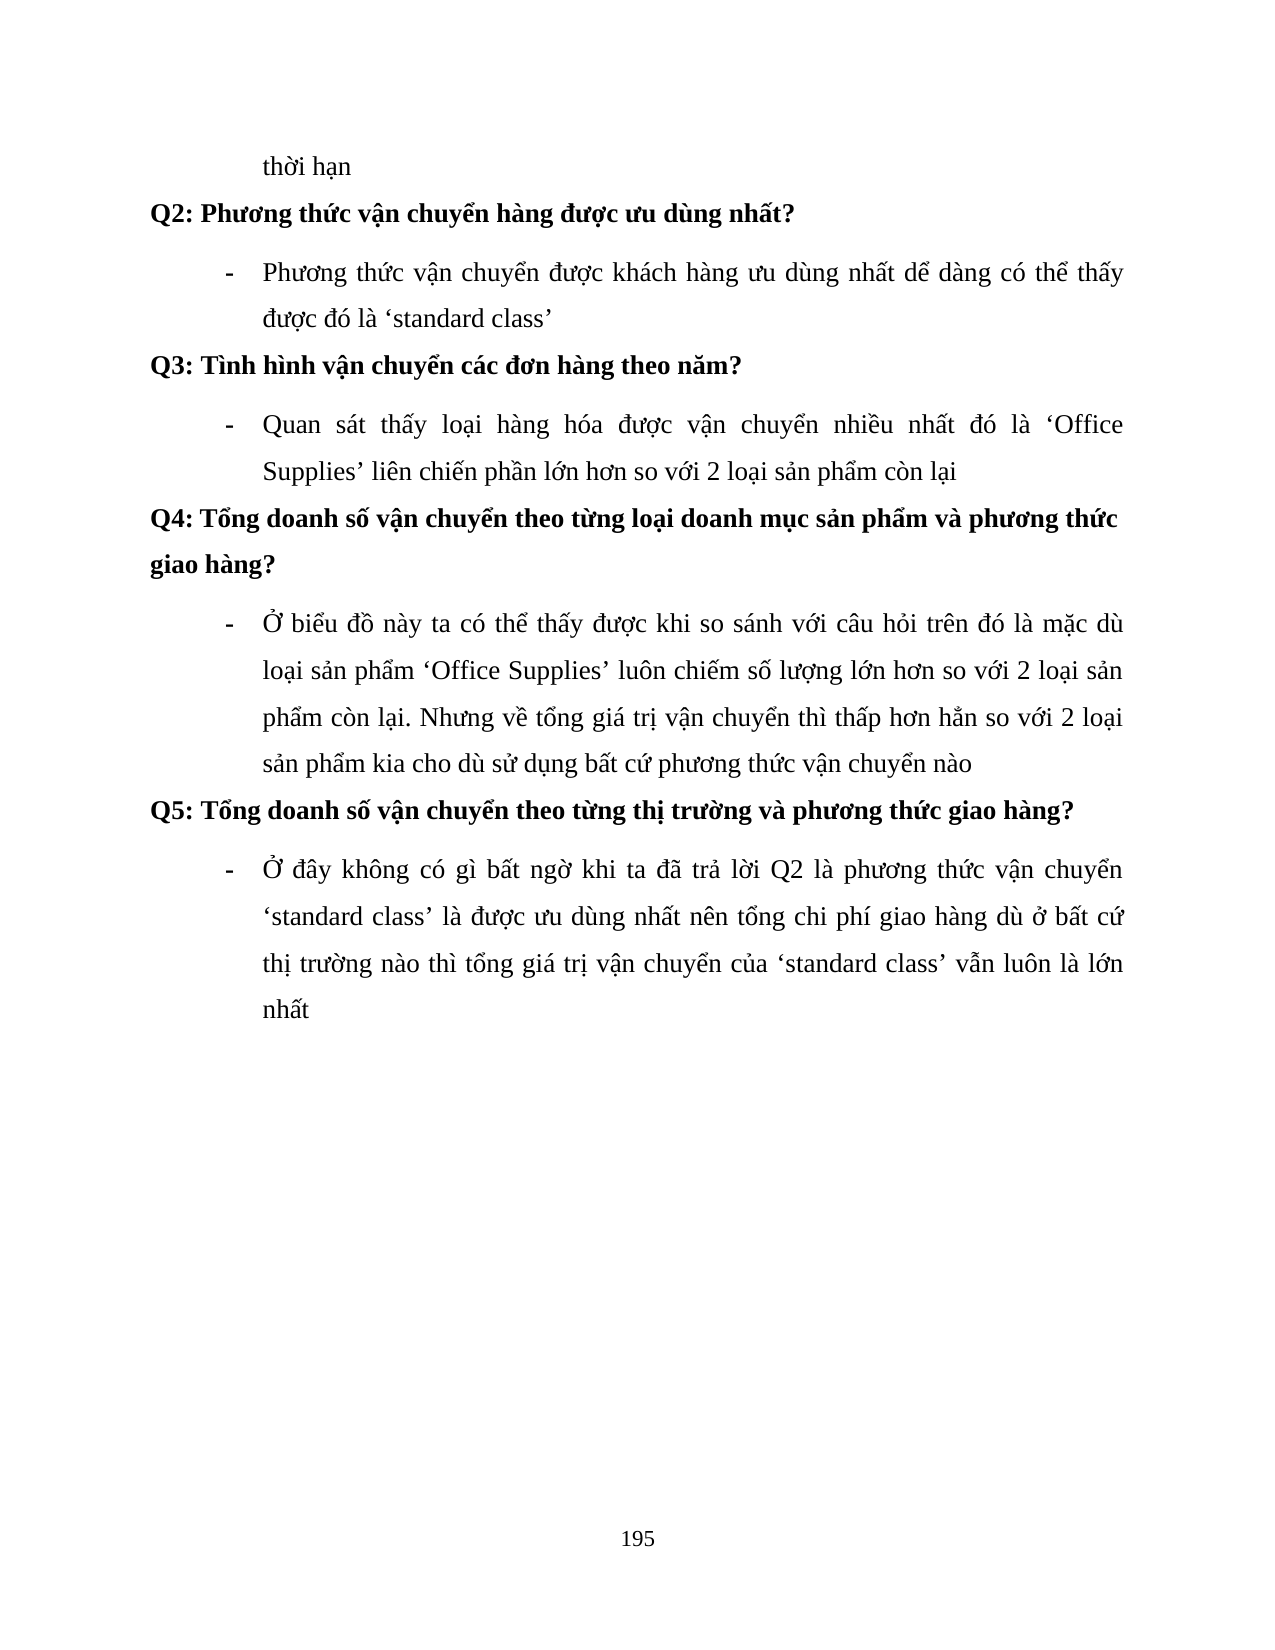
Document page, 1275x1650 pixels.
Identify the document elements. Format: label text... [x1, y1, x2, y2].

text Q5: Tổng doanh số vận chuyển theo từng thị trường và phương thức giao hàng? [150, 794, 1125, 825]
list Ở biểu đồ này ta có thể thấy được khi so sánh với câu hỏi trên đó là mặc dù loại sản phẩm ‘Office Supplies’ luôn chiếm số lượng lớn hơn so với 2 loại sản phẩm còn lại. Nhưng về tổng giá trị vận chuyển thì thấp hơn hẳn so với 2 loại sản phẩm kia cho dù sử dụng bất cứ phương thức vận chuyển nào [225, 607, 1125, 779]
list Quan sát thấy loại hàng hóa được vận chuyển nhiều nhất đó là ‘Office Supplies’ liên chiến phần lớn hơn so với 2 loại sản phẩm còn lại [225, 408, 1125, 486]
text Q4: Tổng doanh số vận chuyển theo từng loại doanh mục sản phẩm và phương thức giao hàng? [150, 502, 1125, 579]
text Q3: Tình hình vận chuyển các đơn hàng theo năm? [150, 349, 1125, 380]
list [225, 150, 1125, 181]
list Phương thức vận chuyển được khách hàng ưu dùng nhất dể dàng có thể thấy được đó là ‘standard class’ [225, 256, 1125, 334]
text Q2: Phương thức vận chuyển hàng được ưu dùng nhất? [150, 197, 1125, 228]
list Ở đây không có gì bất ngờ khi ta đã trả lời Q2 là phương thức vận chuyển ‘standard class’ là được ưu dùng nhất nên tổng chi phí giao hàng dù ở bất cứ thị trường nào thì tổng giá trị vận chuyển của ‘standard class’ vẫn luôn là lớn nhất [225, 853, 1125, 1024]
